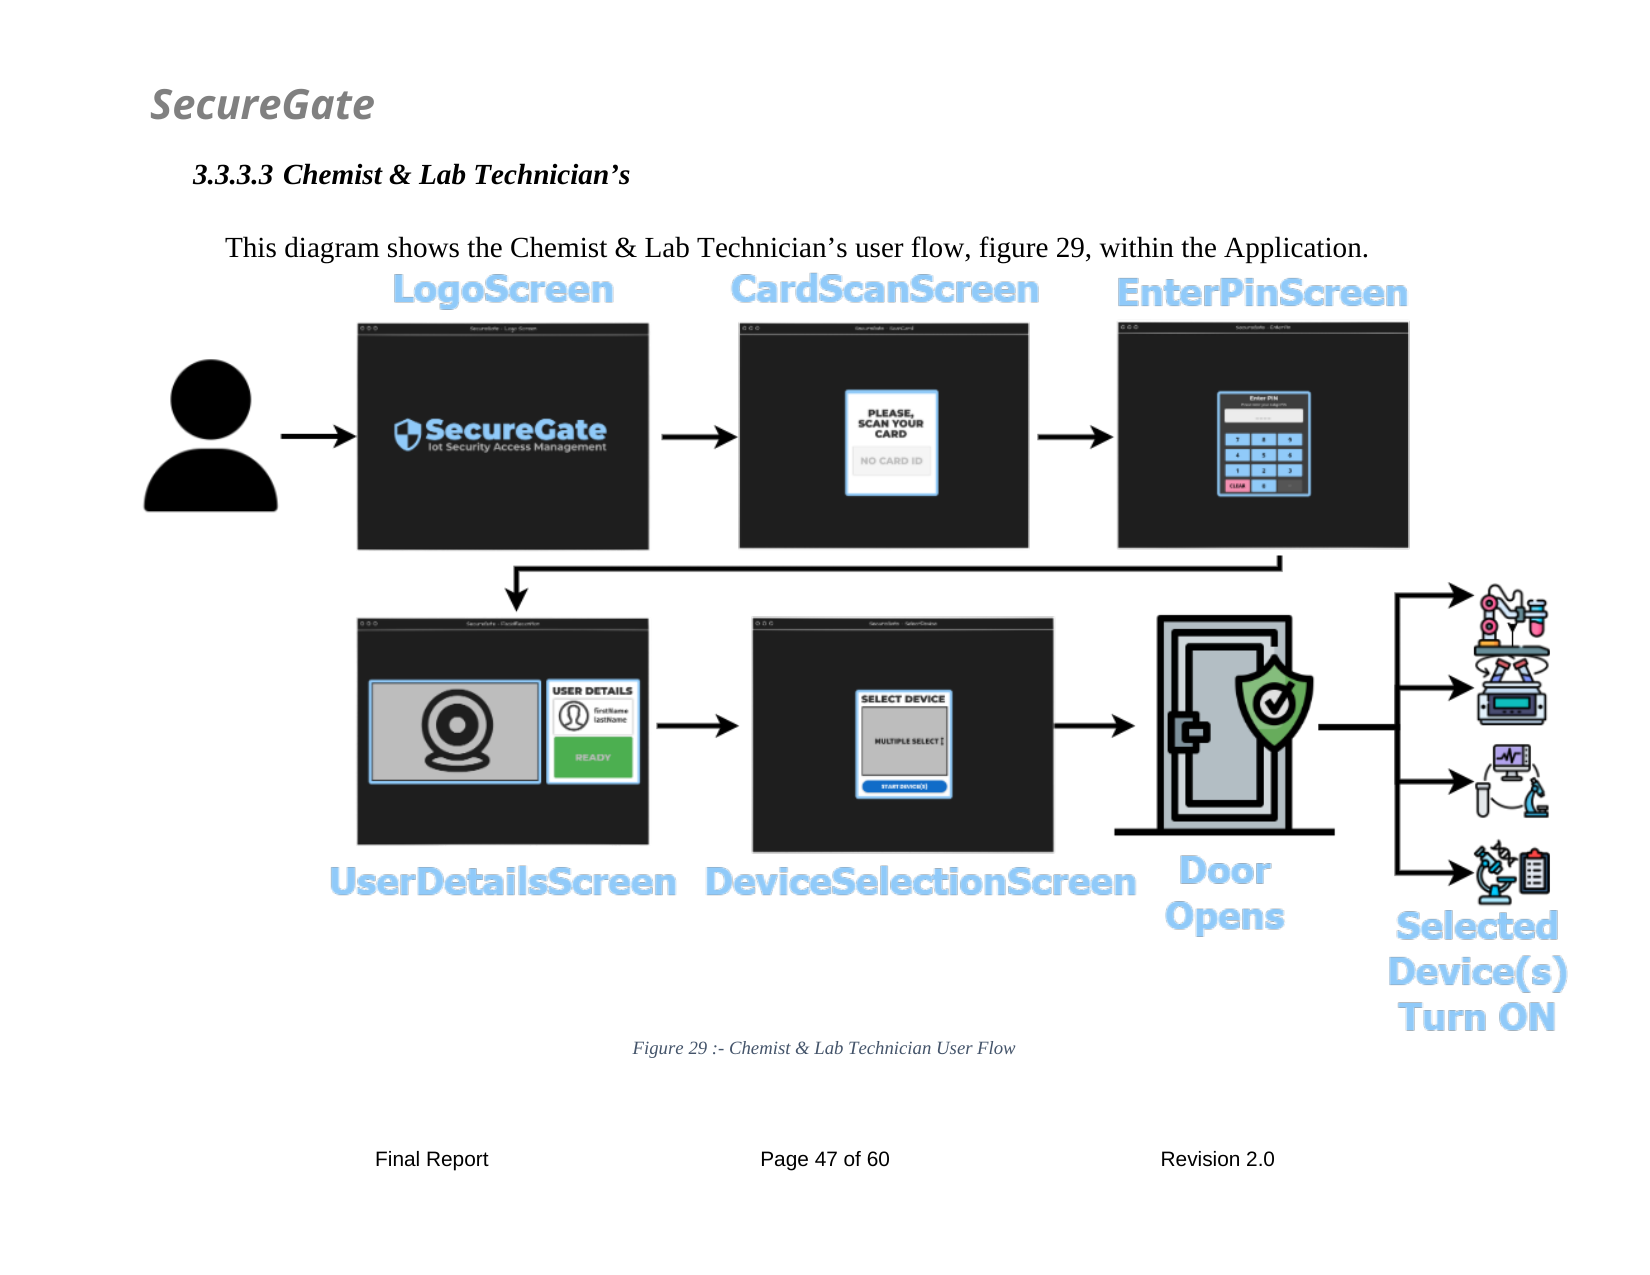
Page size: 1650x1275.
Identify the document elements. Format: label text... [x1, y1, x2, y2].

subtitle Chemist & Lab Technician’s [193, 157, 1500, 190]
text Figure 29 :- Chemist & Lab Technician User Flow [150, 1037, 1500, 1058]
picture [135, 263, 1569, 1037]
text This diagram shows the Chemist & Lab Technician’s user flow, figure 29, within the Application. [225, 230, 1500, 263]
